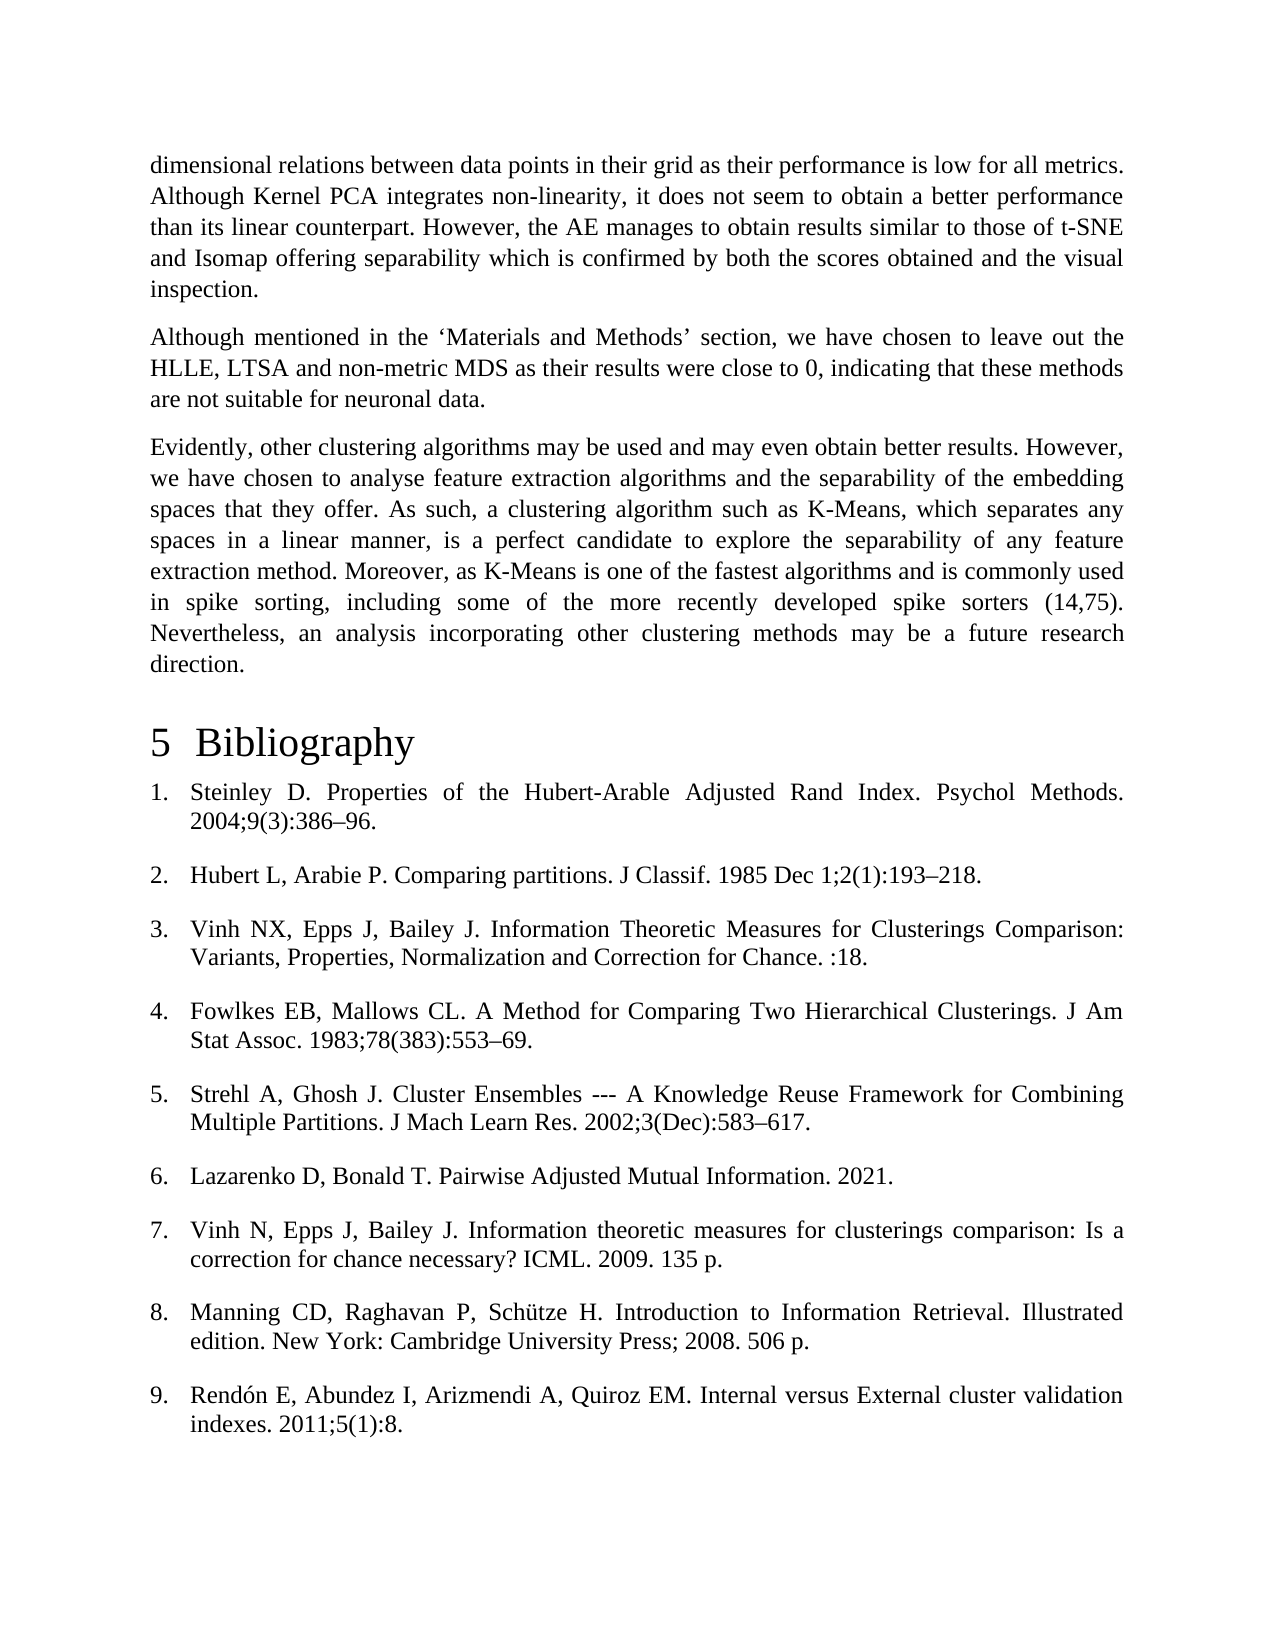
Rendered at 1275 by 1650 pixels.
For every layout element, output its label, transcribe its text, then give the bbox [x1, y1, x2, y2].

text 9. Rendón E, Abundez I, Arizmendi A, Quiroz EM. Internal versus External cluster validation indexes. 2011;5(1):8. [150, 1380, 1125, 1437]
text 6. Lazarenko D, Bonald T. Pairwise Adjusted Mutual Information. 2021. [150, 1161, 1125, 1190]
subtitle Bibliography [150, 717, 1125, 765]
text 3. Vinh NX, Epps J, Bailey J. Information Theoretic Measures for Clusterings Comparison: Variants, Properties, Normalization and Correction for Chance. :18. [150, 914, 1125, 971]
text 1. Steinley D. Properties of the Hubert-Arable Adjusted Rand Index. Psychol Methods. 2004;9(3):386–96. [150, 777, 1125, 835]
text 5. Strehl A, Ghosh J. Cluster Ensembles --- A Knowledge Reuse Framework for Combining Multiple Partitions. J Mach Learn Res. 2002;3(Dec):583–617. [150, 1079, 1125, 1136]
text 2. Hubert L, Arabie P. Comparing partitions. J Classif. 1985 Dec 1;2(1):193–218. [150, 860, 1125, 889]
text 7. Vinh N, Epps J, Bailey J. Information theoretic measures for clusterings comparison: Is a correction for chance necessary? ICML. 2009. 135 p. [150, 1215, 1125, 1272]
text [150, 150, 1125, 303]
text 4. Fowlkes EB, Mallows CL. A Method for Comparing Two Hierarchical Clusterings. J Am Stat Assoc. 1983;78(383):553–69. [150, 996, 1125, 1054]
text Although mentioned in the ‘Materials and Methods’ section, we have chosen to leave out the HLLE, LTSA and non-metric MDS as their results were close to 0, indicating that these methods are not suitable for neuronal data. [150, 322, 1125, 413]
text Evidently, other clustering algorithms may be used and may even obtain better results. However, we have chosen to analyse feature extraction algorithms and the separability of the embedding spaces that they offer. As such, a clustering algorithm such as K-Means, which separates any spaces in a linear manner, is a perfect candidate to explore the separability of any feature extraction method. Moreover, as K-Means is one of the fastest algorithms and is commonly used in spike sorting, including some of the more recently developed spike sorters (14,75). Nevertheless, an analysis incorporating other clustering methods may be a future research direction. [150, 432, 1125, 678]
text 8. Manning CD, Raghavan P, Schütze H. Introduction to Information Retrieval. Illustrated edition. New York: Cambridge University Press; 2008. 506 p. [150, 1297, 1125, 1355]
